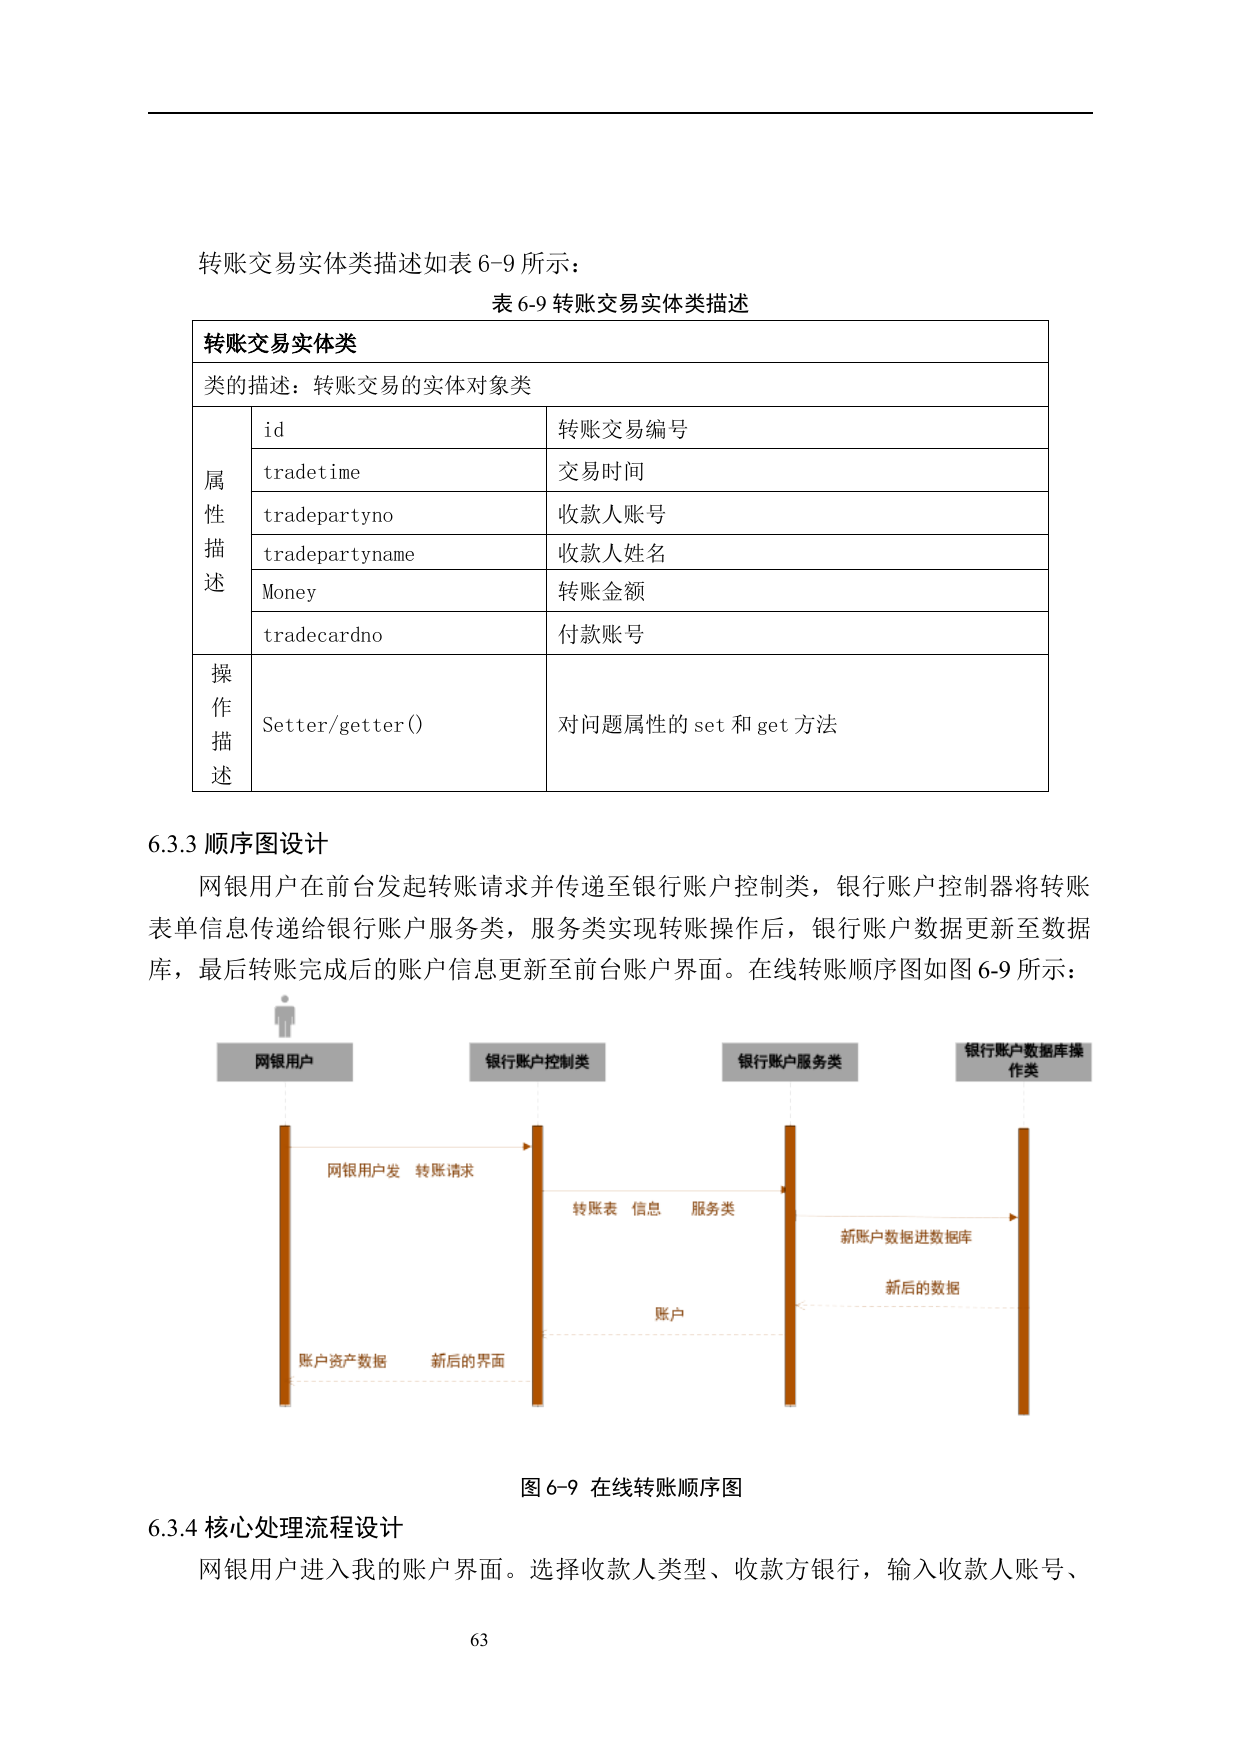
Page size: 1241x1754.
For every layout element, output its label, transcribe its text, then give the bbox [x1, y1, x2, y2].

table_cell 收款人姓名 [547, 535, 1048, 568]
table_cell Money [252, 570, 546, 611]
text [148, 1551, 1093, 1585]
text 网银用户在前台发起转账请求并传递至银行账户控制类，银行账户控制器将转账表单信息传递给银行账户服务类，服务类实现转账操作后，银行账户数据更新至数据库，最后转账完成后的账户信息更新至前台账户界面。在线转账顺序图如图6-9所示： [148, 867, 1093, 986]
table_cell tradepartyname [252, 535, 546, 568]
table_cell 操作描述 [193, 655, 251, 791]
text 转账交易实体类描述如表6-9所示： [148, 245, 1093, 279]
subtitle 6.3.4 核心处理流程设计 [148, 1509, 1093, 1543]
table_cell 转账交易编号 [547, 407, 1048, 448]
table_cell tradecardno [252, 612, 546, 654]
table_cell 收款人账号 [547, 492, 1048, 533]
table_header 转账交易实体类 [193, 321, 1048, 362]
table_cell 对问题属性的set和get方法 [547, 655, 1048, 791]
table_cell Setter/getter() [252, 655, 546, 791]
table_cell 属性描述 [193, 407, 251, 654]
table_cell tradetime [252, 449, 546, 491]
table_cell 类的描述：转账交易的实体对象类 [193, 363, 1048, 406]
text 表6-9 转账交易实体类描述 [148, 286, 1093, 320]
table_cell 付款账号 [547, 612, 1048, 654]
table_cell 转账金额 [547, 570, 1048, 611]
subtitle 6.3.3 顺序图设计 [148, 826, 1093, 859]
table_cell id [252, 407, 546, 448]
table_cell 交易时间 [547, 449, 1048, 491]
text 图6-9 在线转账顺序图 [148, 1469, 1093, 1503]
table_cell tradepartyno [252, 492, 546, 533]
